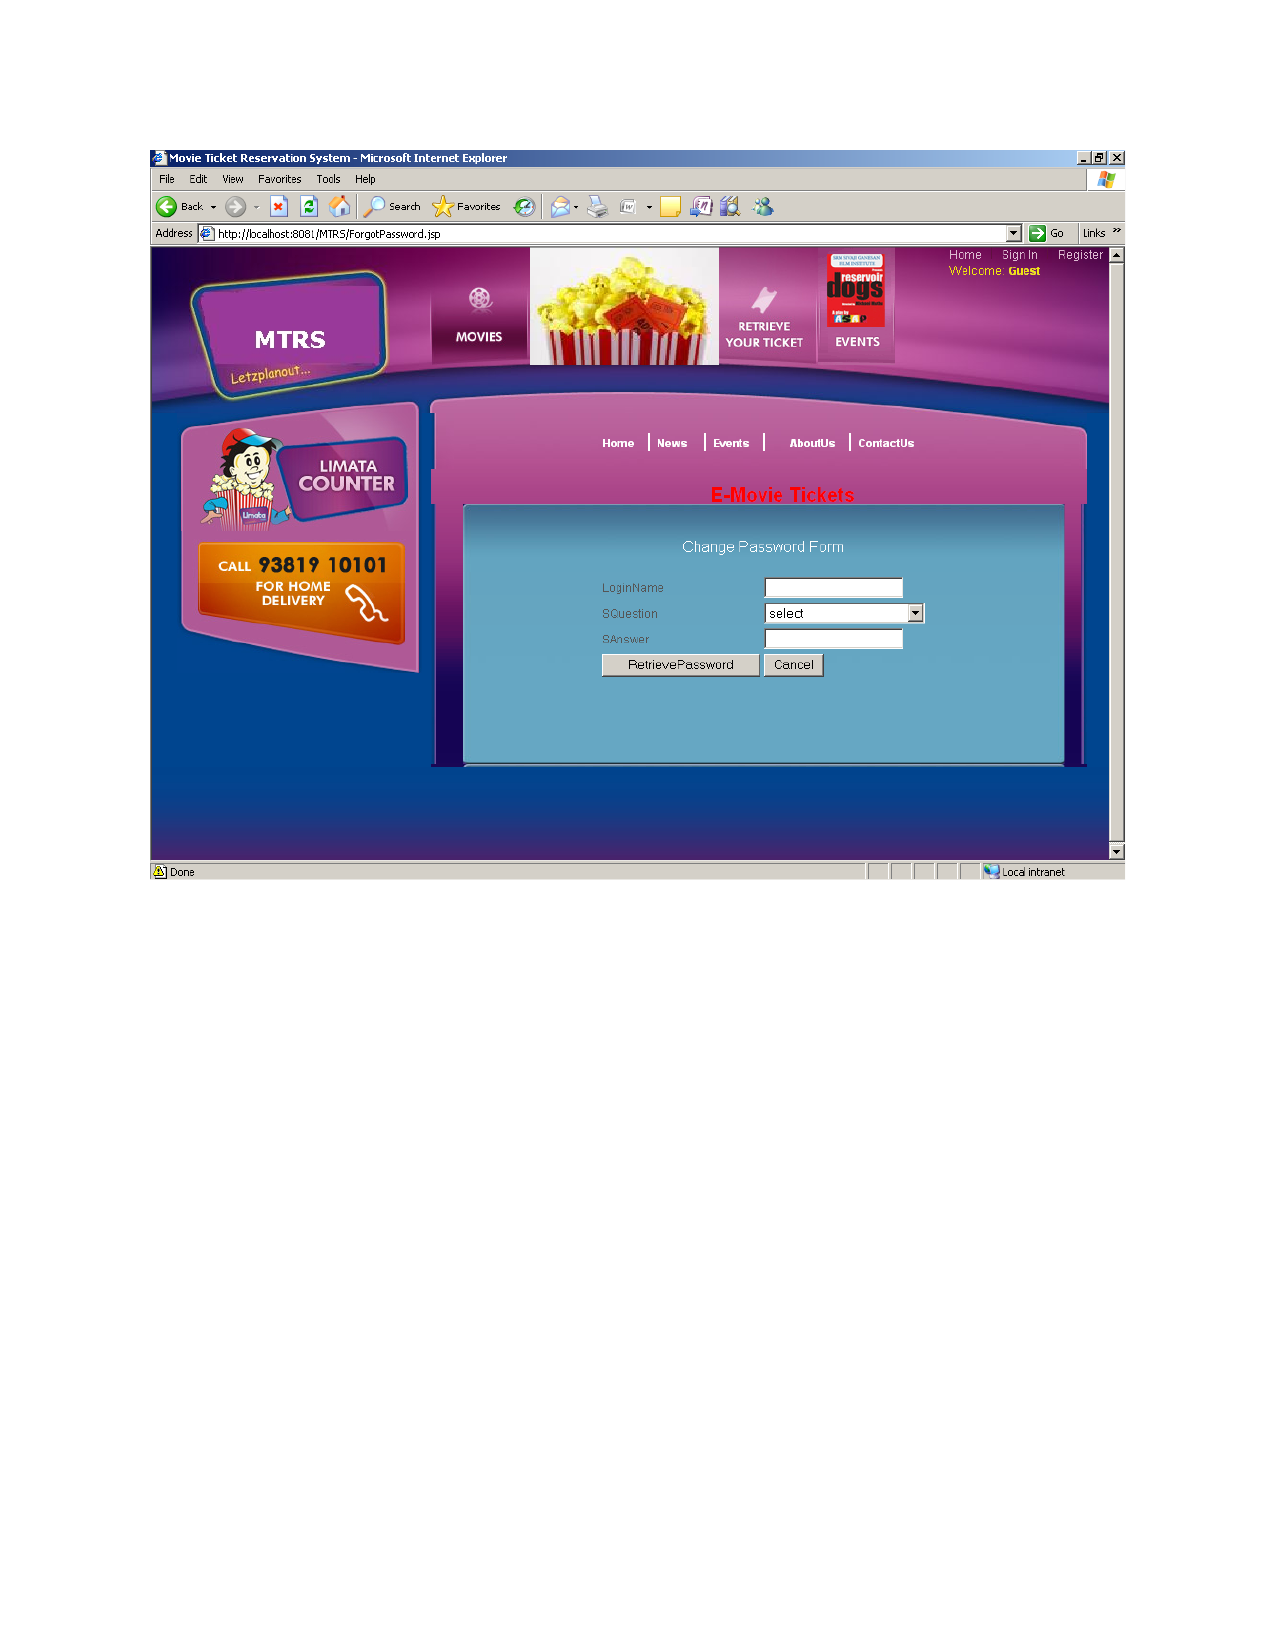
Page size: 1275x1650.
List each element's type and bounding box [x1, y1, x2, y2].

picture [150, 150, 1125, 880]
